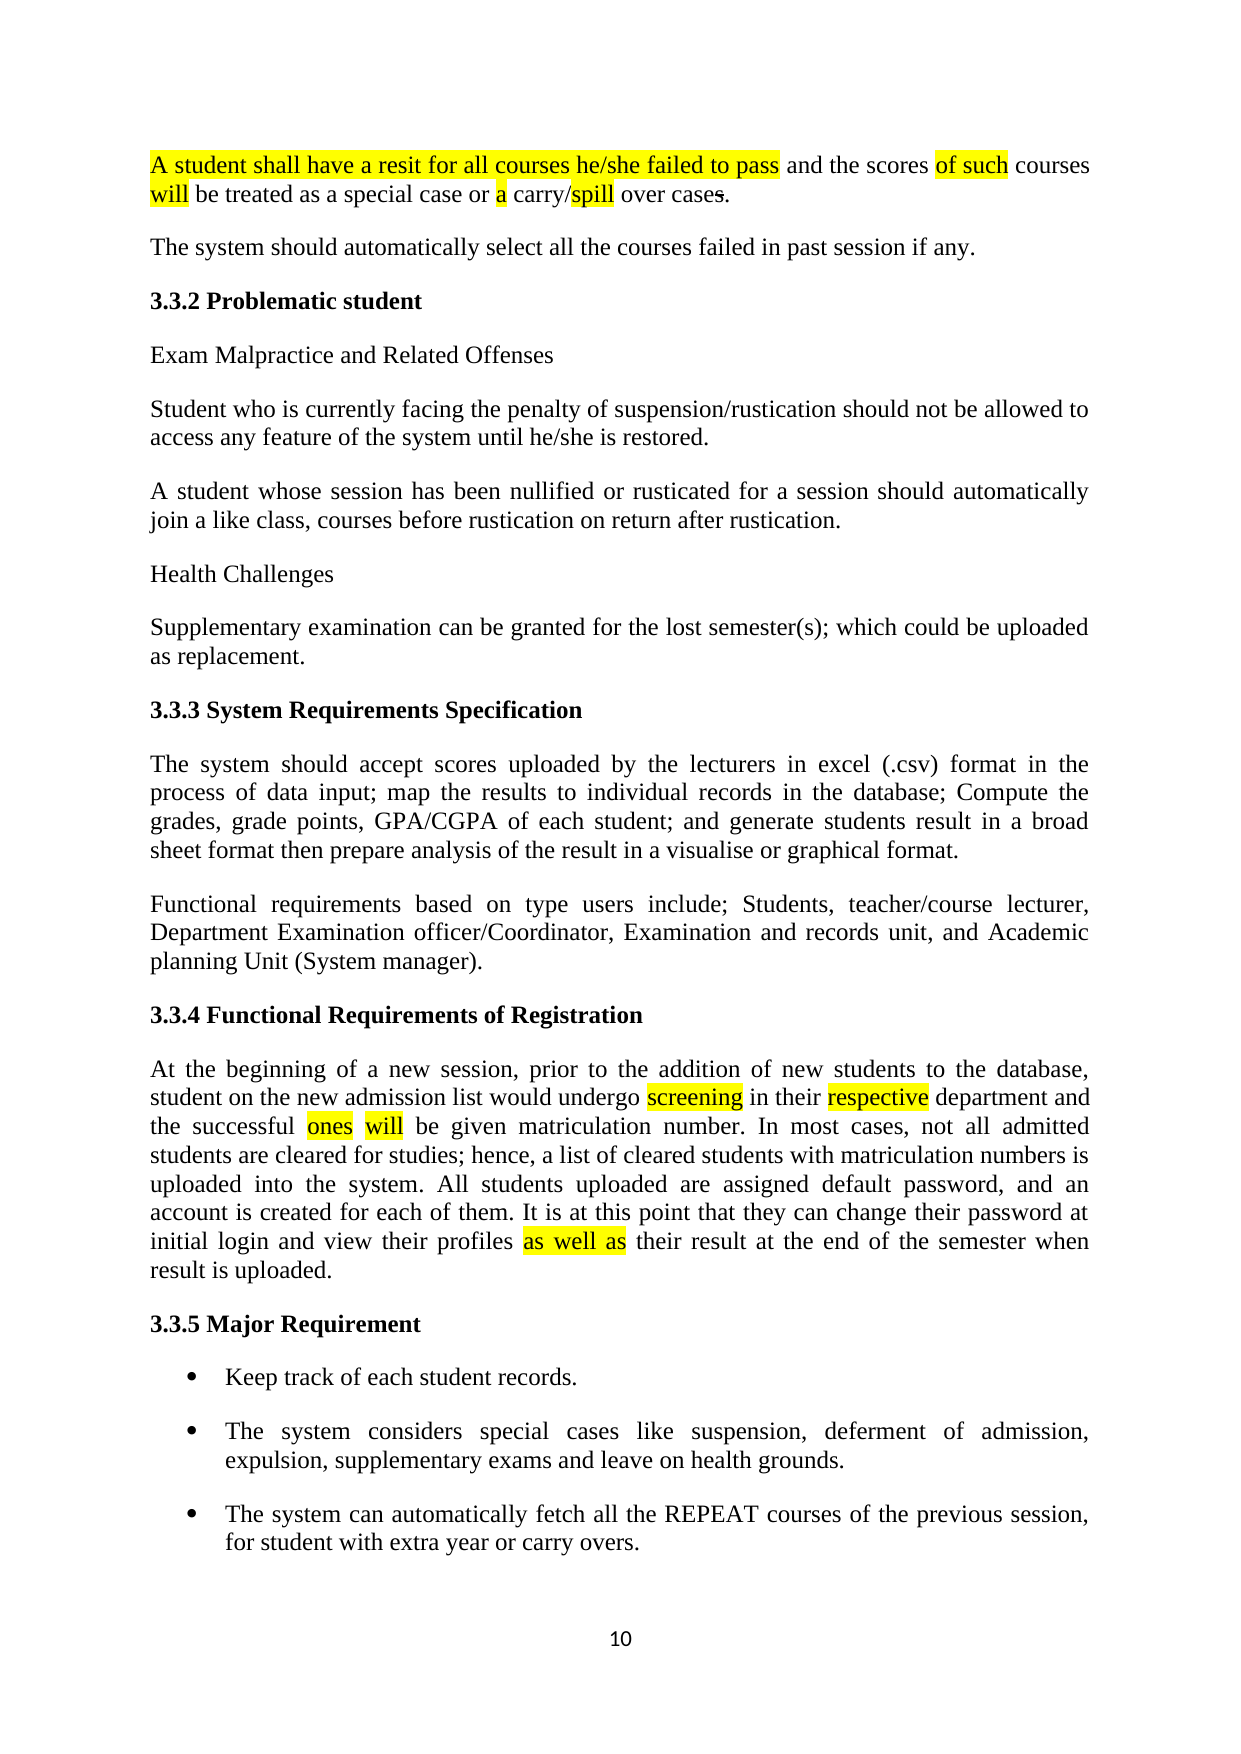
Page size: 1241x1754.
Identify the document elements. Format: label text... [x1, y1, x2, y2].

text Supplementary examination can be granted for the lost semester(s); which could be uploaded as replacement. [150, 612, 1090, 670]
text The system should automatically select all the courses failed in past session if any. [150, 232, 1090, 261]
subtitle 3.3.2 Problematic student [150, 286, 1090, 315]
list The system can automatically fetch all the REPEAT courses of the previous session, for student with extra year or carry overs. [187, 1499, 1090, 1556]
subtitle 3.3.5 Major Requirement [150, 1309, 1090, 1337]
text Exam Malpractice and Related Offenses [150, 340, 1090, 369]
text At the beginning of a new session, prior to the addition of new students to the database, student on the new admission list would undergo screening in their respective department and the successful ones will be given matriculation number. In most cases, not all admitted students are cleared for studies; hence, a list of cleared students with matriculation numbers is uploaded into the system. All students uploaded are assigned default password, and an account is created for each of them. It is at this point that they can change their password at initial login and view their profiles as well as their result at the end of the semester when result is uploaded. [150, 1054, 1090, 1284]
text Functional requirements based on type users include; Students, teacher/course lecturer, Department Examination officer/Coordinator, Examination and records unit, and Academic planning Unit (System manager). [150, 889, 1090, 975]
text The system should accept scores uploaded by the lecturers in excel (.csv) format in the process of data input; map the results to individual records in the database; Compute the grades, grade points, GPA/CGPA of each student; and generate students result in a broad sheet format then prepare analysis of the result in a visualise or graphical format. [150, 749, 1090, 864]
subtitle 3.3.4 Functional Requirements of Registration [150, 1000, 1090, 1029]
subtitle 3.3.3 System Requirements Specification [150, 695, 1090, 724]
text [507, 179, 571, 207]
text A student shall have a resit for all courses he/she failed to pass and the scores of such courses will be treated as a special case or a carry/spill over cases. [614, 150, 1090, 207]
list Keep track of each student records. [187, 1362, 1090, 1391]
text Health Challenges [150, 559, 1090, 587]
text A student whose session has been nullified or rusticated for a session should automatically join a like class, courses before rustication on return after rustication. [150, 476, 1090, 534]
list The system considers special cases like suspension, deferment of admission, expulsion, supplementary exams and leave on health grounds. [187, 1416, 1090, 1474]
text Student who is currently facing the penalty of suspension/rustication should not be allowed to access any feature of the system until he/she is restored. [150, 394, 1090, 451]
